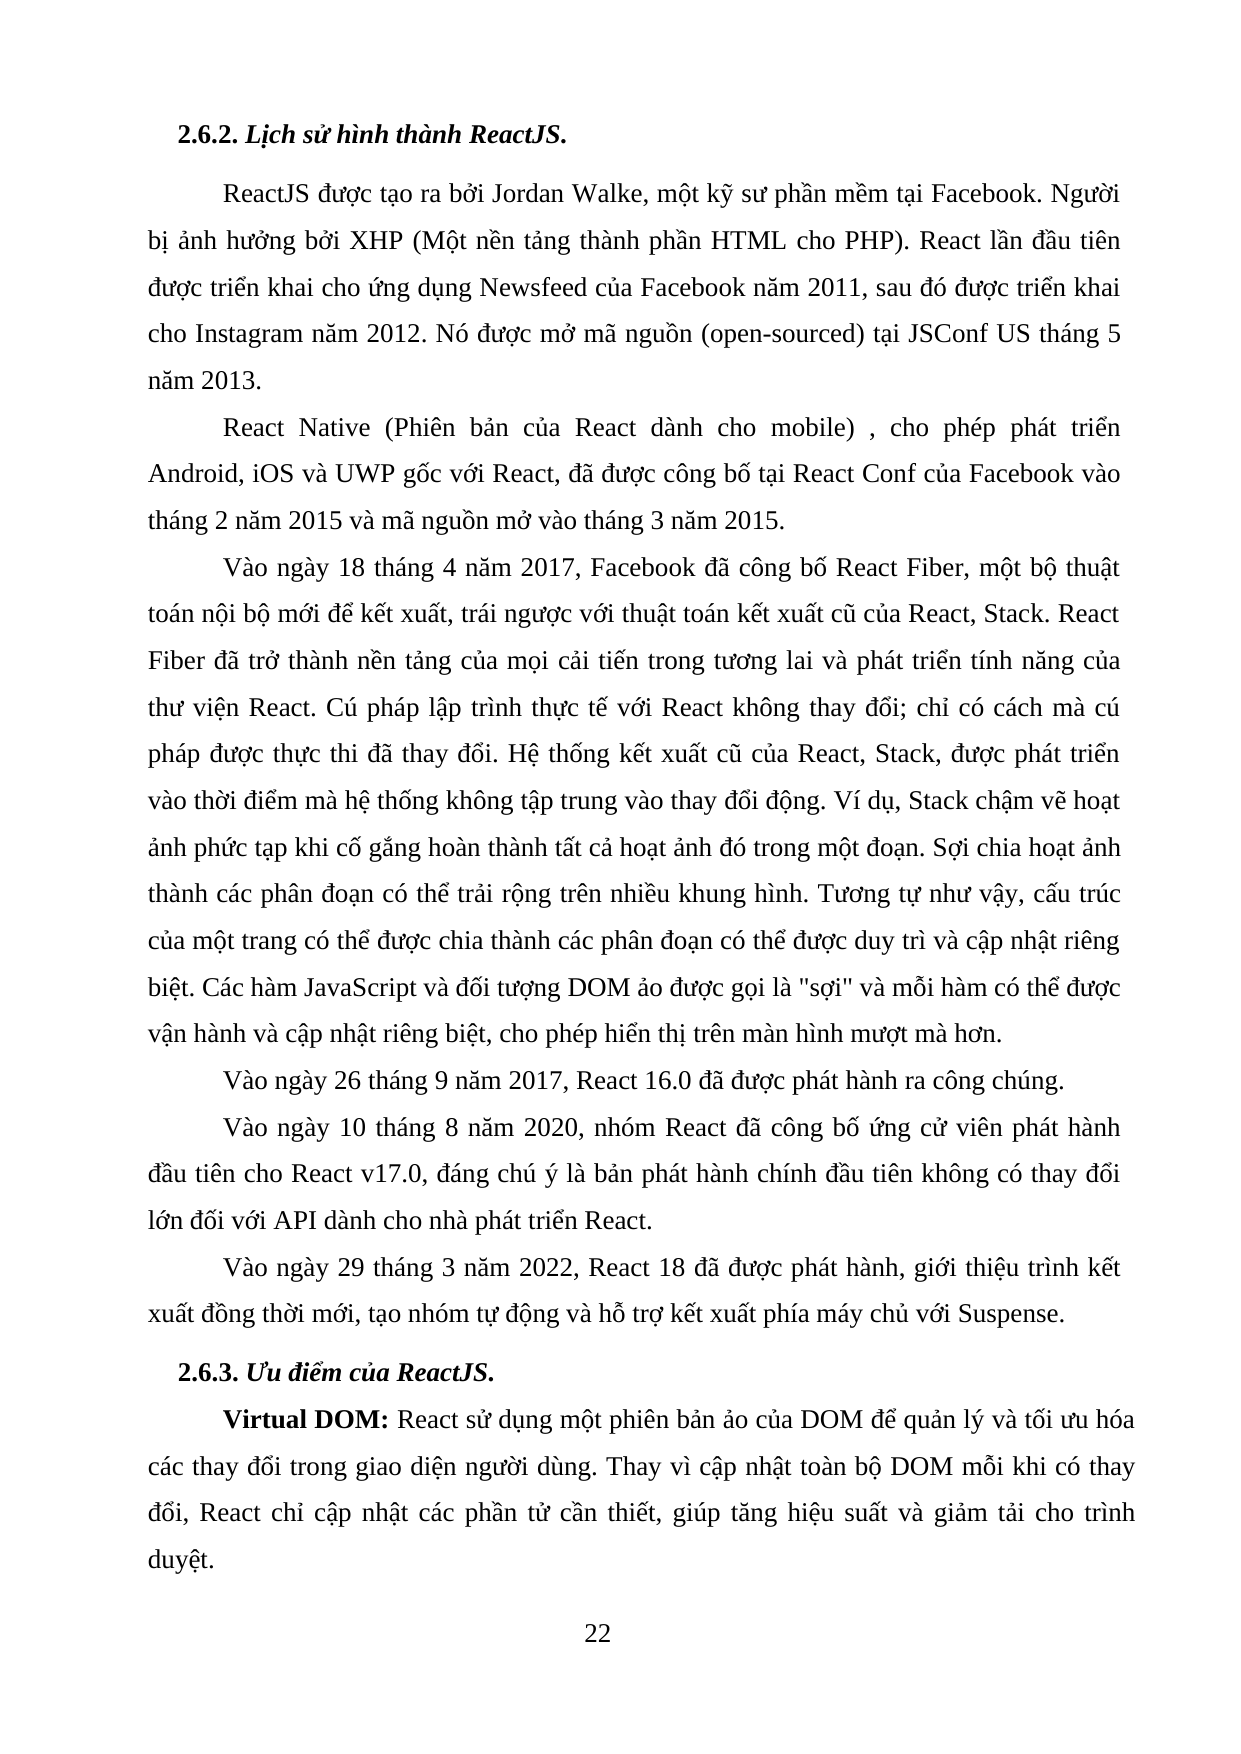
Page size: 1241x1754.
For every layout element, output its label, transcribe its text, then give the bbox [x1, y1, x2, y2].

text Vào ngày 29 tháng 3 năm 2022, React 18 đã được phát hành, giới thiệu trình kết xuất đồng thời mới, tạo nhóm tự động và hỗ trợ kết xuất phía máy chủ với Suspense. [148, 1251, 1122, 1328]
text Virtual DOM: React sử dụng một phiên bản ảo của DOM để quản lý và tối ưu hóa các thay đổi trong giao diện người dùng. Thay vì cập nhật toàn bộ DOM mỗi khi có thay đổi, React chỉ cập nhật các phần tử cần thiết, giúp tăng hiệu suất và giảm tải cho trình duyệt. [148, 1403, 1137, 1574]
text Vào ngày 10 tháng 8 năm 2020, nhóm React đã công bố ứng cử viên phát hành đầu tiên cho React v17.0, đáng chú ý là bản phát hành chính đầu tiên không có thay đổi lớn đối với API dành cho nhà phát triển React. [148, 1111, 1122, 1235]
text ReactJS được tạo ra bởi Jordan Walke, một kỹ sư phần mềm tại Facebook. Người bị ảnh hưởng bởi XHP (Một nền tảng thành phần HTML cho PHP). React lần đầu tiên được triển khai cho ứng dụng Newsfeed của Facebook năm 2011, sau đó được triển khai cho Instagram năm 2012. Nó được mở mã nguồn (open-sourced) tại JSConf US tháng 5 năm 2013. [148, 177, 1122, 395]
text React Native (Phiên bản của React dành cho mobile) , cho phép phát triển Android, iOS và UWP gốc với React, đã được công bố tại React Conf của Facebook vào tháng 2 năm 2015 và mã nguồn mở vào tháng 3 năm 2015. [148, 411, 1122, 535]
text Vào ngày 18 tháng 4 năm 2017, Facebook đã công bố React Fiber, một bộ thuật toán nội bộ mới để kết xuất, trái ngược với thuật toán kết xuất cũ của React, Stack. React Fiber đã trở thành nền tảng của mọi cải tiến trong tương lai và phát triển tính năng của thư viện React. Cú pháp lập trình thực tế với React không thay đổi; chỉ có cách mà cú pháp được thực thi đã thay đổi. Hệ thống kết xuất cũ của React, Stack, được phát triển vào thời điểm mà hệ thống không tập trung vào thay đổi động. Ví dụ, Stack chậm vẽ hoạt ảnh phức tạp khi cố gắng hoàn thành tất cả hoạt ảnh đó trong một đoạn. Sợi chia hoạt ảnh thành các phân đoạn có thể trải rộng trên nhiều khung hình. Tương tự như vậy, cấu trúc của một trang có thể được chia thành các phân đoạn có thể được duy trì và cập nhật riêng biệt. Các hàm JavaScript và đối tượng DOM ảo được gọi là "sợi" và mỗi hàm có thể được vận hành và cập nhật riêng biệt, cho phép hiển thị trên màn hình mượt mà hơn. [148, 551, 1122, 1048]
subtitle Ưu điểm của ReactJS. [178, 1356, 1122, 1388]
text Vào ngày 26 tháng 9 năm 2017, React 16.0 đã được phát hành ra công chúng. [148, 1064, 1122, 1095]
subtitle Lịch sử hình thành ReactJS. [177, 118, 1122, 149]
